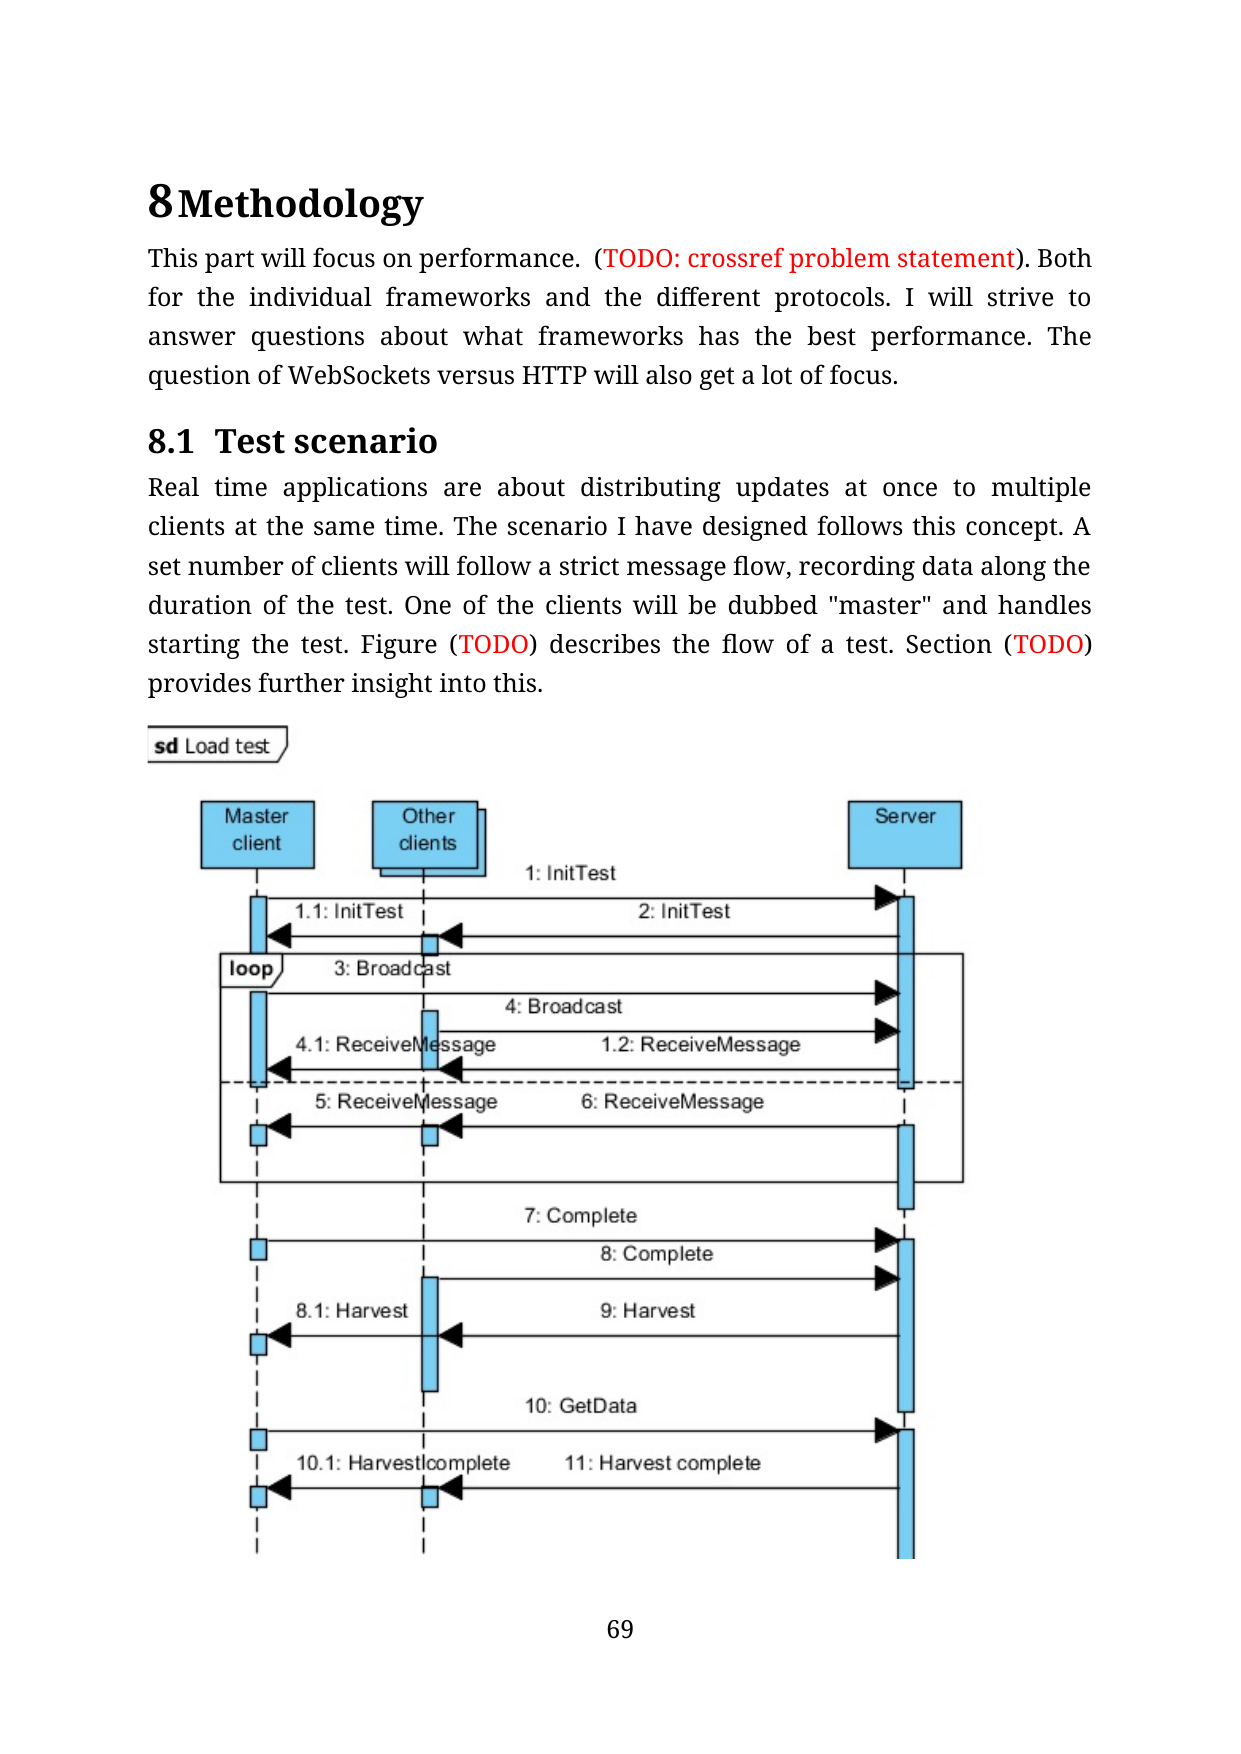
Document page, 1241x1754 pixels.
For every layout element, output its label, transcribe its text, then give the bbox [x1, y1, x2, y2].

text Real time applications are about distributing updates at once to multiple clients at the same time. The scenario I have designed follows this concept. A set number of clients will follow a strict message flow, recording data along the duration of the test. One of the clients will be dubbed "master" and handles starting the test. Figure (TODO) describes the flow of a test. Section (TODO) provides further insight into this. [148, 470, 1092, 700]
text This part will focus on performance. (TODO: crossref problem statement). Both for the individual frameworks and the different protocols. I will strive to answer questions about what frameworks has the best performance. The question of WebSockets versus HTTP will also get a lot of focus. [148, 240, 1092, 392]
subtitle Methodology [148, 168, 1092, 231]
picture [147, 725, 1026, 1559]
subtitle Test scenario [148, 418, 1092, 463]
